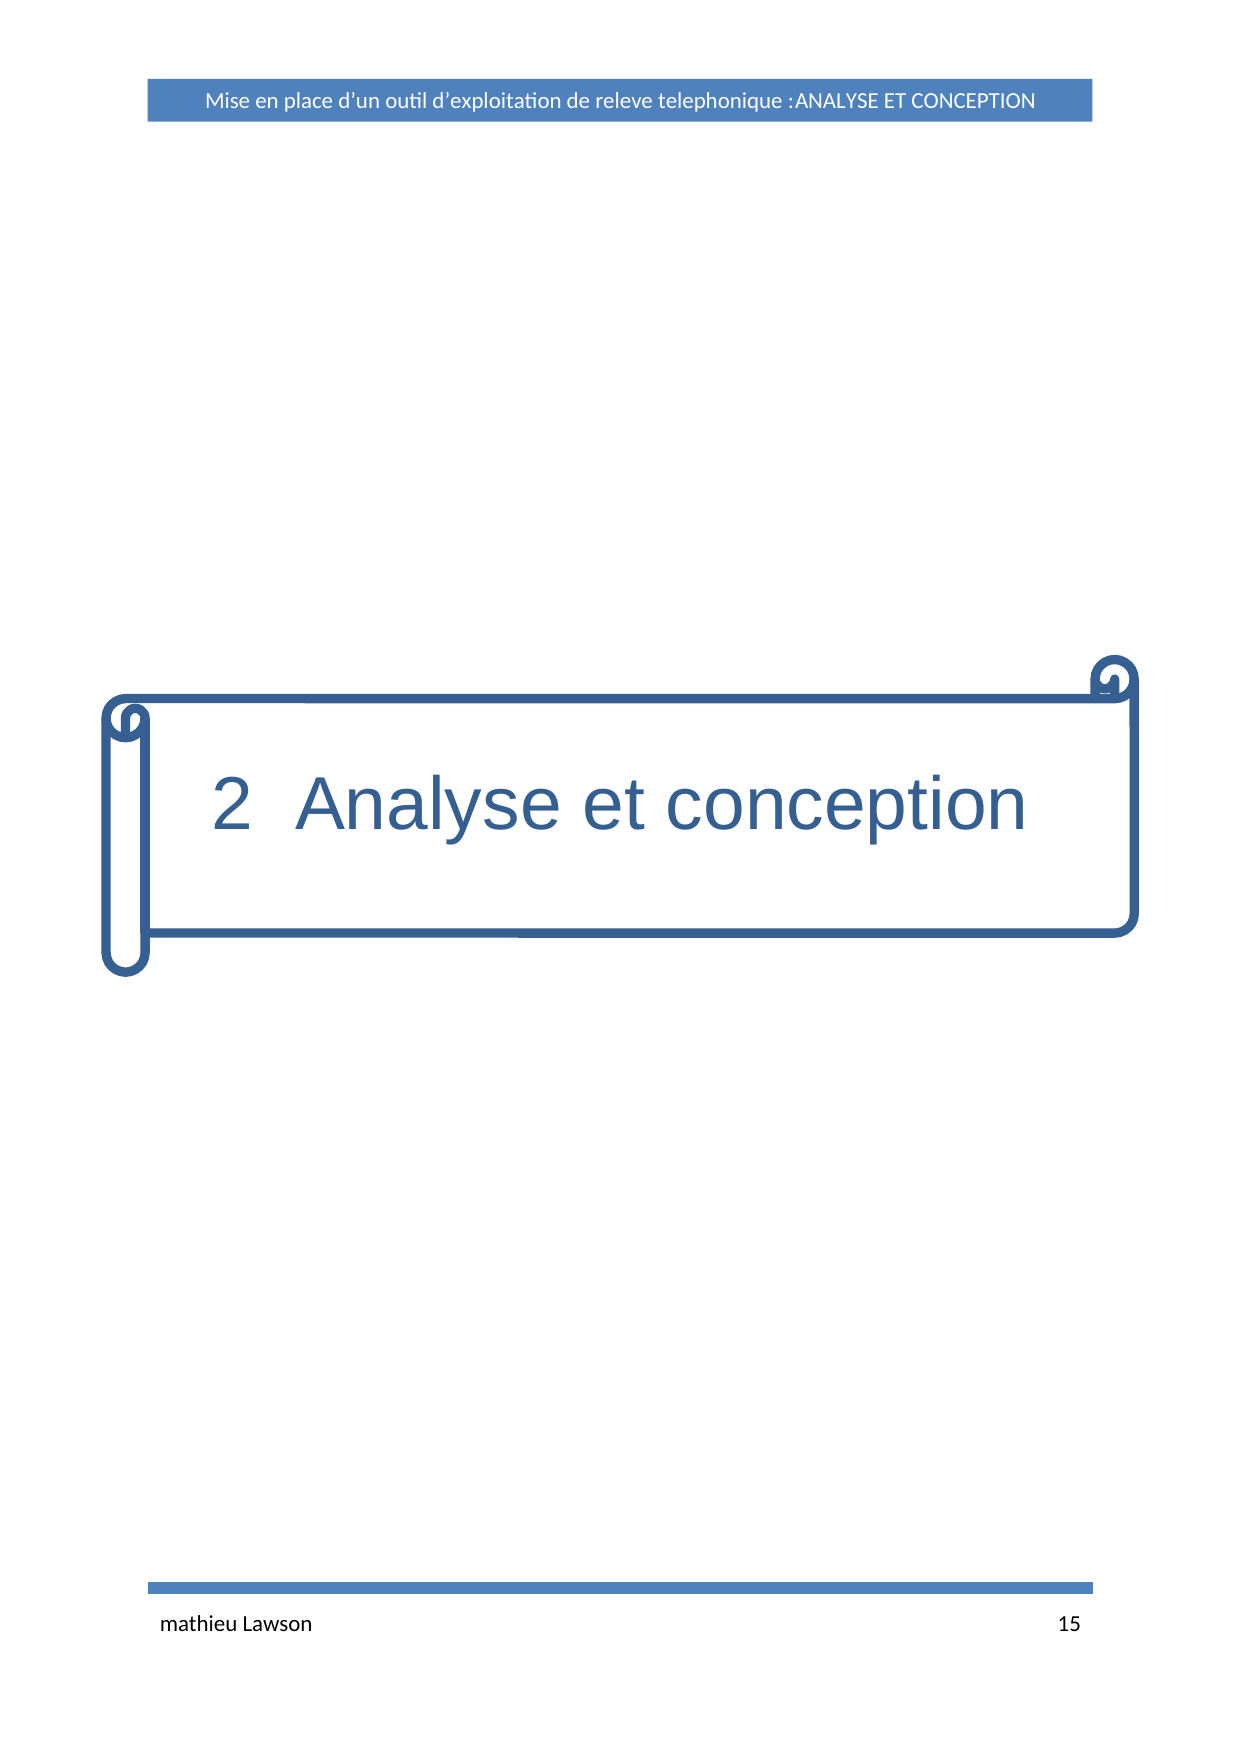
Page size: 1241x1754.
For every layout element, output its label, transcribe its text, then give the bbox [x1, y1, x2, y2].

subtitle Analyse et conception [150, 759, 1093, 846]
